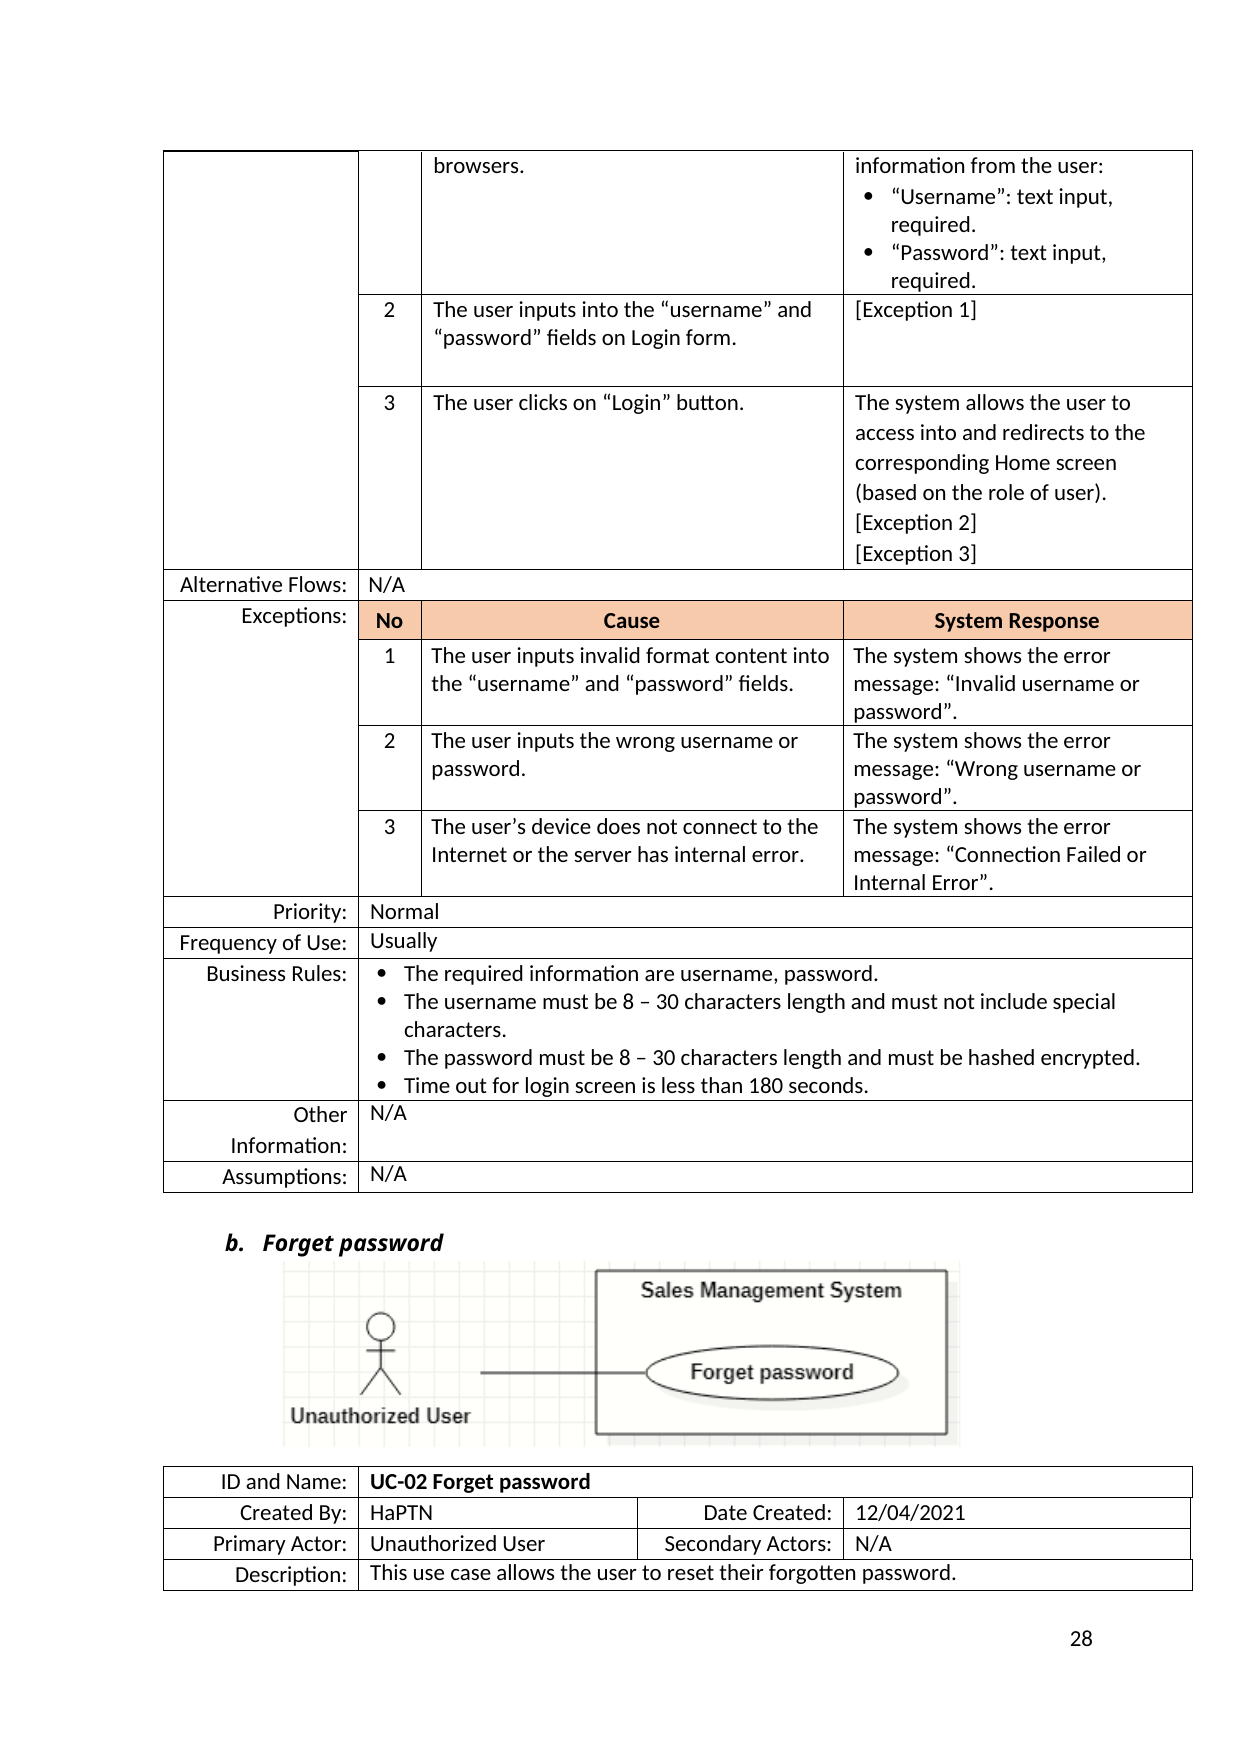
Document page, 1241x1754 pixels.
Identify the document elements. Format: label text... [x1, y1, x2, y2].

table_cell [844, 151, 1192, 294]
subtitle Forget password [225, 1227, 1093, 1258]
table_cell N/A [359, 1101, 1192, 1161]
table_header UC-02 Forget password [359, 1467, 1192, 1497]
table_cell 2 [359, 726, 421, 810]
table_cell HaPTN [359, 1498, 637, 1528]
picture [282, 1261, 961, 1447]
table_cell 12/04/2021 [844, 1498, 1190, 1528]
table_cell The user inputs the wrong username or password. [422, 726, 843, 810]
table_cell 1 [359, 640, 421, 725]
table_cell Date Created: [638, 1498, 843, 1528]
table_cell The user’s device does not connect to the Internet or the server has internal error. [422, 811, 843, 896]
table_cell Cause [422, 601, 843, 639]
table_cell Description: [164, 1560, 358, 1590]
table_cell Alternative Flows: [164, 570, 358, 600]
table_cell 3 [359, 811, 421, 896]
table_cell [Exception 1] [844, 295, 1192, 386]
table_cell Created By: [164, 1498, 358, 1528]
table_cell The system allows the user to access into and redirects to the corresponding Home screen (based on the role of user). [Exception 2] [Exception 3] [844, 387, 1192, 569]
table_cell Unauthorized User [359, 1529, 637, 1559]
table_cell The required information are username, password. The username must be 8 – 30 characters length and must not include special characters. The password must be 8 – 30 characters length and must be hashed encrypted. Time out for login screen is less than 180 seconds. [359, 959, 1192, 1099]
table_cell Usually [359, 928, 1192, 958]
table_cell 3 [359, 387, 421, 569]
table_cell The user clicks on “Login” button. [422, 387, 843, 569]
table_cell The user inputs into the “username” and “password” fields on Login form. [422, 295, 843, 386]
table_cell Primary Actor: [164, 1529, 358, 1559]
table_cell 1 [359, 151, 421, 294]
table_cell Other Information: [164, 1101, 358, 1161]
table_cell The system shows the error message: “Invalid username or password”. [844, 640, 1192, 725]
table_cell Secondary Actors: [638, 1529, 843, 1559]
table_cell This use case allows the user to reset their forgotten password. [359, 1560, 1192, 1590]
table_cell System Response [844, 601, 1192, 639]
table_cell No [359, 601, 421, 639]
table_cell Assumptions: [164, 1162, 358, 1192]
table_cell The system shows the error message: “Connection Failed or Internal Error”. [844, 811, 1192, 896]
table_cell Priority: [164, 897, 358, 927]
table_cell N/A [844, 1529, 1190, 1559]
table_cell The user inputs invalid format content into the “username” and “password” fields. [422, 640, 843, 725]
table_cell Normal [359, 897, 1192, 927]
table_cell N/A [359, 570, 1192, 600]
table_cell Business Rules: [164, 959, 358, 1099]
table_cell 2 [359, 295, 421, 386]
table_cell Exceptions: [164, 601, 358, 896]
table_header ID and Name: [164, 1467, 358, 1497]
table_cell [422, 151, 843, 294]
table_cell Frequency of Use: [164, 928, 358, 958]
table_cell N/A [359, 1162, 1192, 1192]
table_cell The system shows the error message: “Wrong username or password”. [844, 726, 1192, 810]
